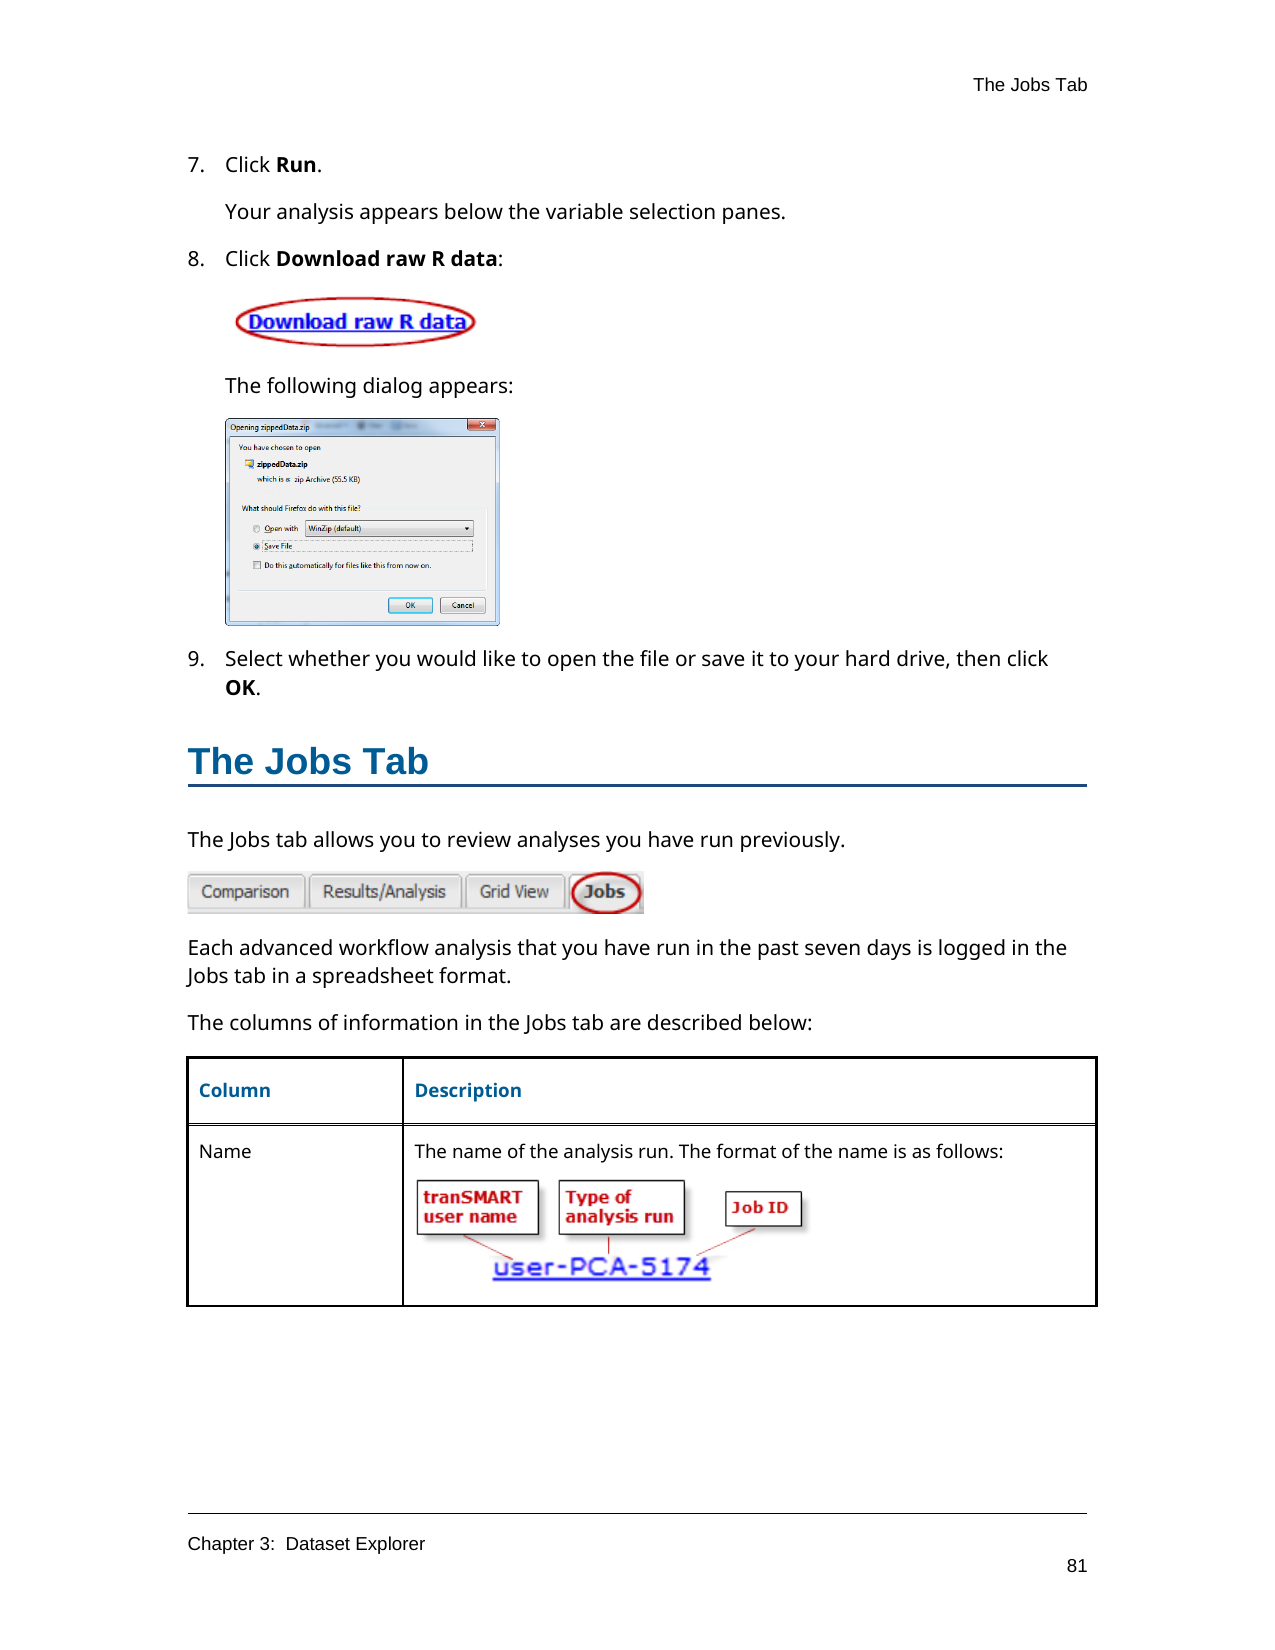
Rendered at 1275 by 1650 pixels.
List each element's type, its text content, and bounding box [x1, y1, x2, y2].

picture [187, 871, 644, 914]
list Your analysis appears below the variable selection panes. [225, 197, 1087, 226]
picture [225, 291, 500, 353]
table_header Description [404, 1059, 1095, 1123]
text Each advanced workflow analysis that you have run in the past seven days is logged in the Jobs tab in a spreadsheet format. [187, 933, 1087, 990]
text The columns of information in the Jobs tab are described below: [187, 1008, 1087, 1037]
list Click Run. [187, 150, 1087, 178]
list Select whether you would like to open the file or save it to your hard drive, then click OK. [187, 644, 1087, 701]
table_cell Name [189, 1126, 402, 1305]
list Click Download raw R data: [187, 244, 1087, 273]
subtitle The Jobs Tab [187, 739, 1087, 787]
table_header Column [189, 1059, 402, 1123]
text The Jobs tab allows you to review analyses you have run previously. [187, 825, 1087, 853]
list The following dialog appears: [225, 371, 1087, 399]
table_cell The name of the analysis run. The format of the name is as follows: [404, 1126, 1095, 1305]
picture [414, 1176, 812, 1293]
picture [225, 418, 500, 626]
